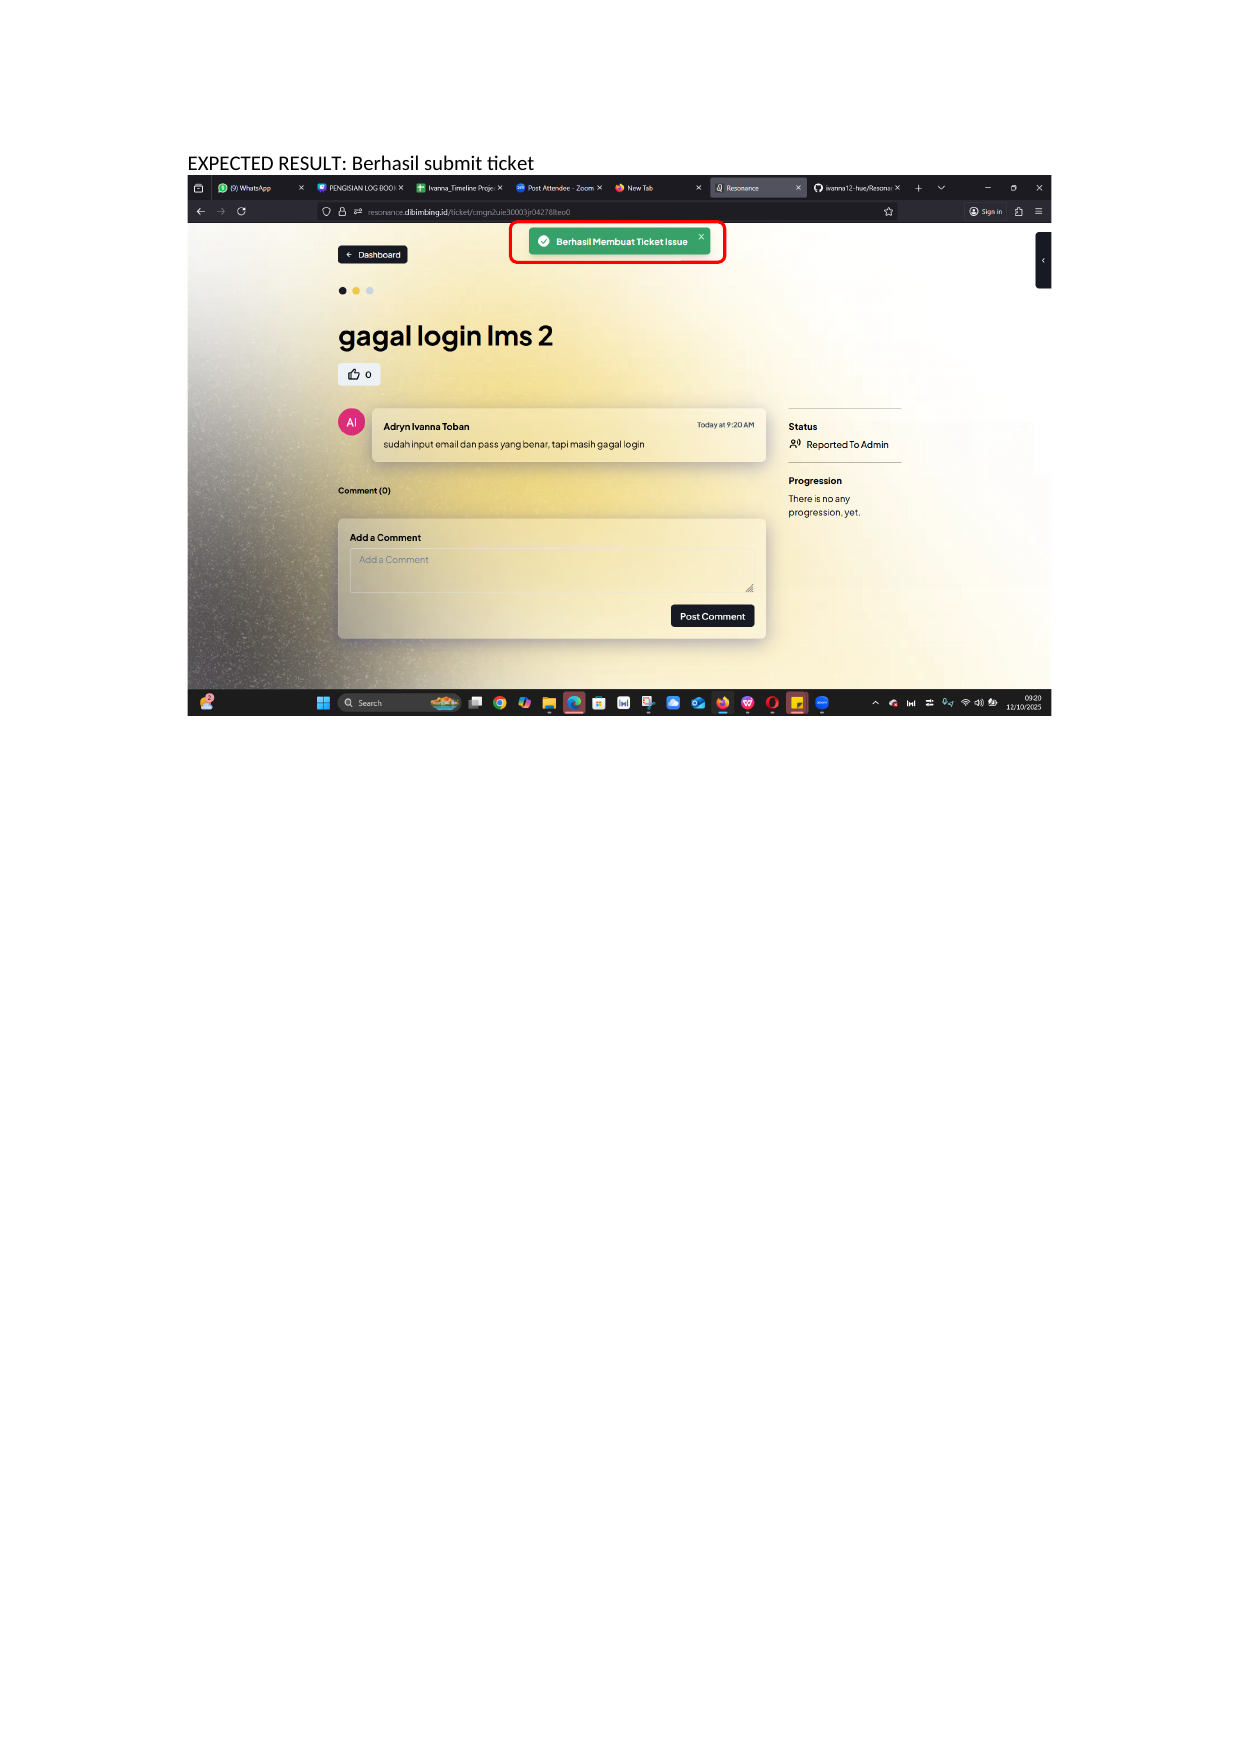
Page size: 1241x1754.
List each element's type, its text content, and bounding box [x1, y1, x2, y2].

text EXPECTED RESULT: Berhasil submit ticket [187, 150, 1053, 175]
picture [187, 175, 1052, 716]
